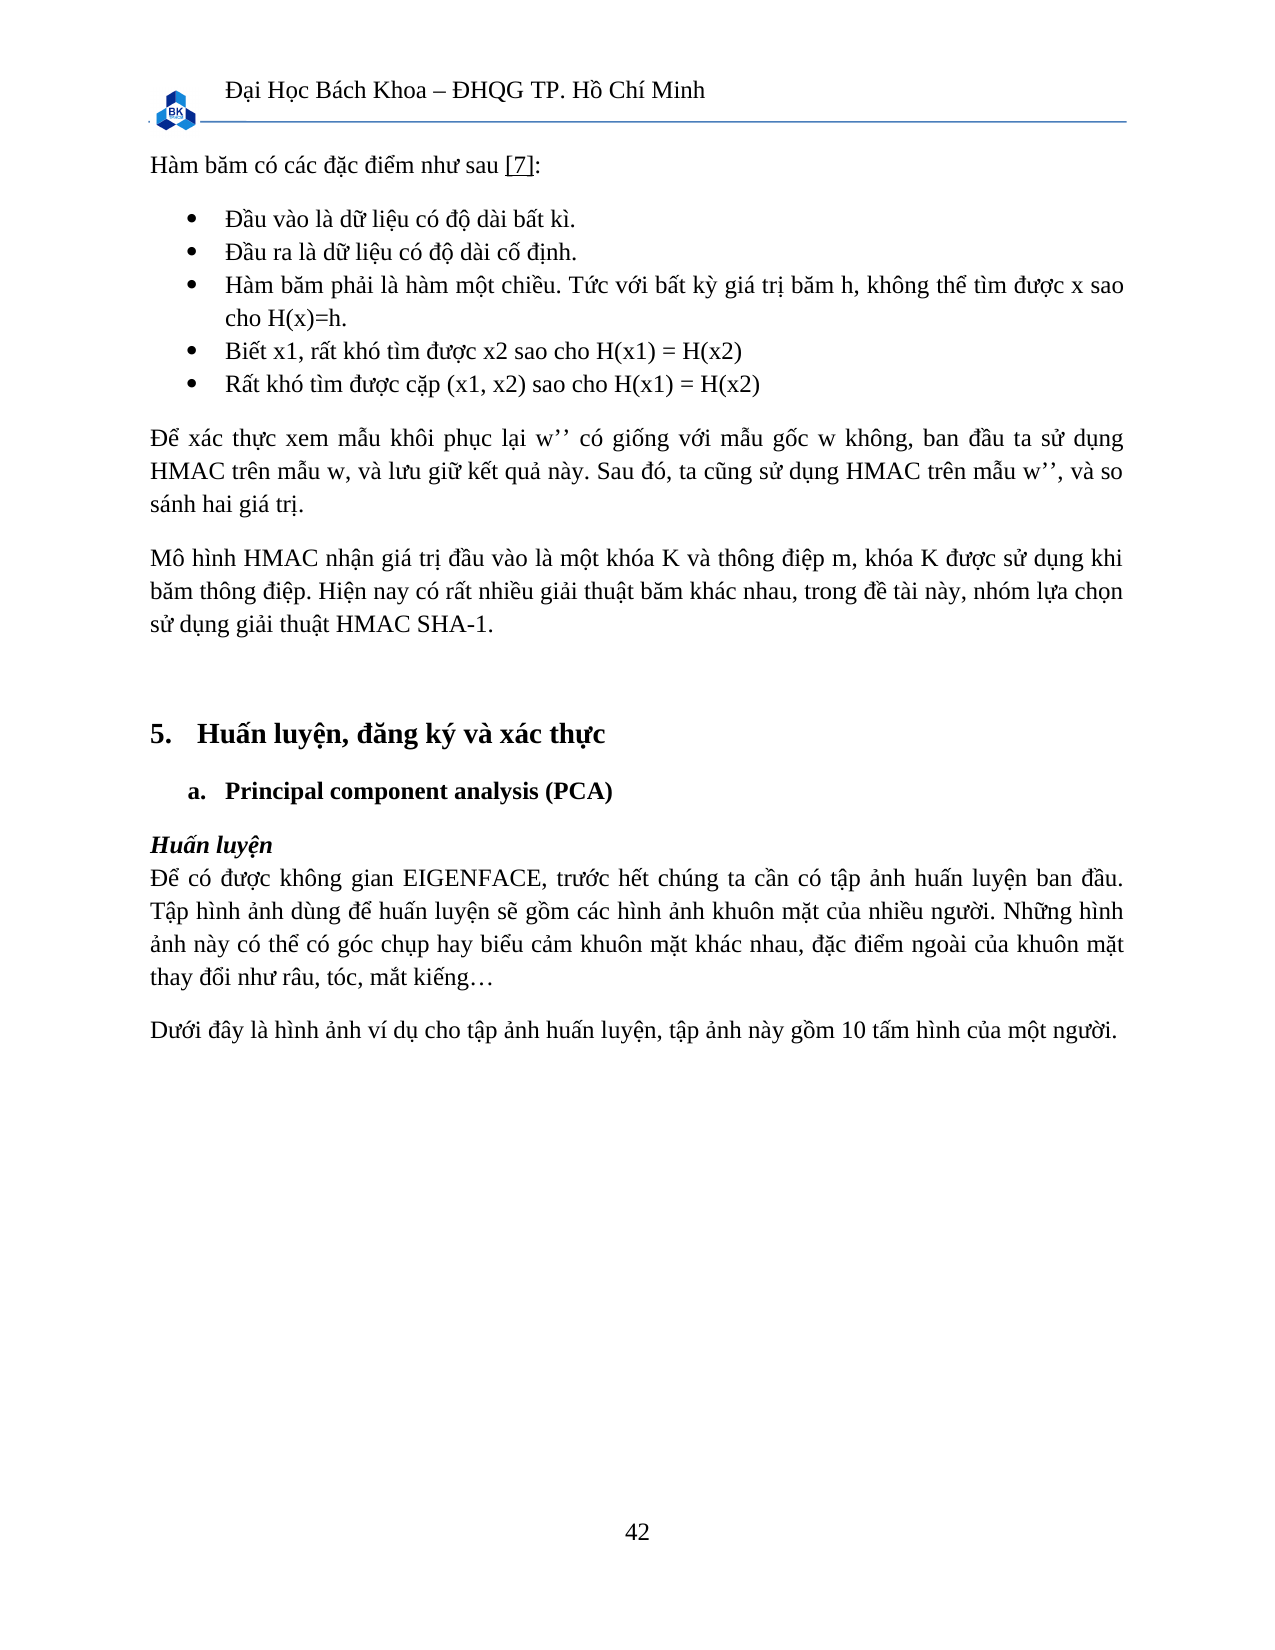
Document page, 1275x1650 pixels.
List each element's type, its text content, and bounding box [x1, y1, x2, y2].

list Đầu vào là dữ liệu có độ dài bất kì. [187, 204, 1125, 233]
list Rất khó tìm được cặp (x1, x2) sao cho H(x1) = H(x2) [187, 369, 1125, 398]
text Hàm băm có các đặc điểm như sau [7]: [150, 150, 1125, 179]
picture [150, 87, 200, 138]
subtitle Principal component analysis (PCA) [187, 776, 1125, 804]
list Đầu ra là dữ liệu có độ dài cố định. [187, 237, 1125, 266]
subtitle Huấn luyện [150, 830, 1125, 858]
text Dưới đây là hình ảnh ví dụ cho tập ảnh huấn luyện, tập ảnh này gồm 10 tấm hình của một người. [150, 1016, 1125, 1044]
text Để xác thực xem mẫu khôi phục lại w’’ có giống với mẫu gốc w không, ban đầu ta sử dụng HMAC trên mẫu w, và lưu giữ kết quả này. Sau đó, ta cũng sử dụng HMAC trên mẫu w’’, và so sánh hai giá trị. [150, 423, 1125, 518]
text Mô hình HMAC nhận giá trị đầu vào là một khóa K và thông điệp m, khóa K được sử dụng khi băm thông điệp. Hiện nay có rất nhiều giải thuật băm khác nhau, trong đề tài này, nhóm lựa chọn sử dụng giải thuật HMAC SHA-1. [150, 543, 1125, 637]
subtitle Huấn luyện, đăng ký và xác thực [150, 716, 1125, 750]
list Biết x1, rất khó tìm được x2 sao cho H(x1) = H(x2) [187, 336, 1125, 365]
text Để có được không gian EIGENFACE, trước hết chúng ta cần có tập ảnh huấn luyện ban đầu. Tập hình ảnh dùng để huấn luyện sẽ gồm các hình ảnh khuôn mặt của nhiều người. Những hình ảnh này có thể có góc chụp hay biểu cảm khuôn mặt khác nhau, đặc điểm ngoài của khuôn mặt thay đổi như râu, tóc, mắt kiếng… [150, 863, 1125, 991]
list Hàm băm phải là hàm một chiều. Tức với bất kỳ giá trị băm h, không thể tìm được x sao cho H(x)=h. [187, 270, 1125, 332]
